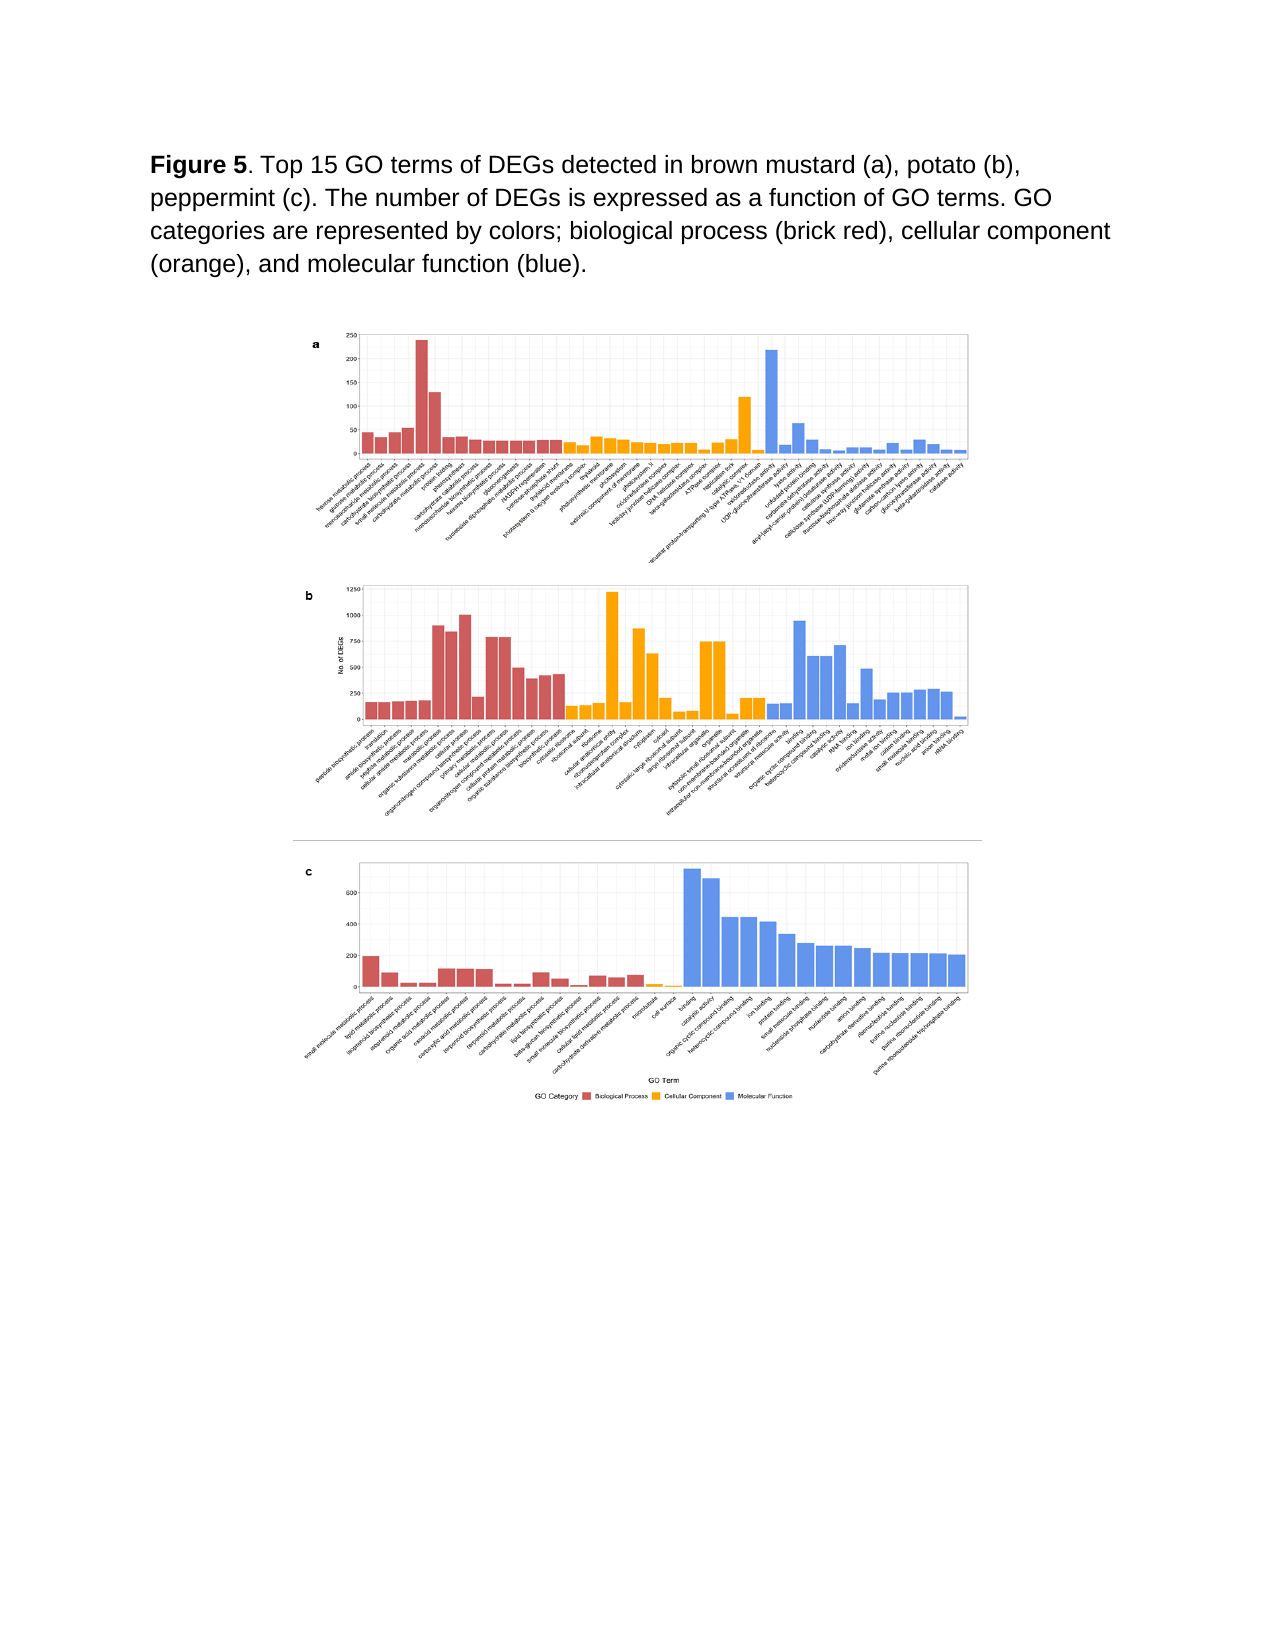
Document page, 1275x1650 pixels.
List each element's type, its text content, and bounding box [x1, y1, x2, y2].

text Figure 5. Top 15 GO terms of DEGs detected in brown mustard (a), potato (b), peppermint (c). The number of DEGs is expressed as a function of GO terms. GO categories are represented by colors; biological process (brick red), cellular component (orange), and molecular function (blue). [150, 150, 1125, 278]
picture [292, 312, 983, 1116]
